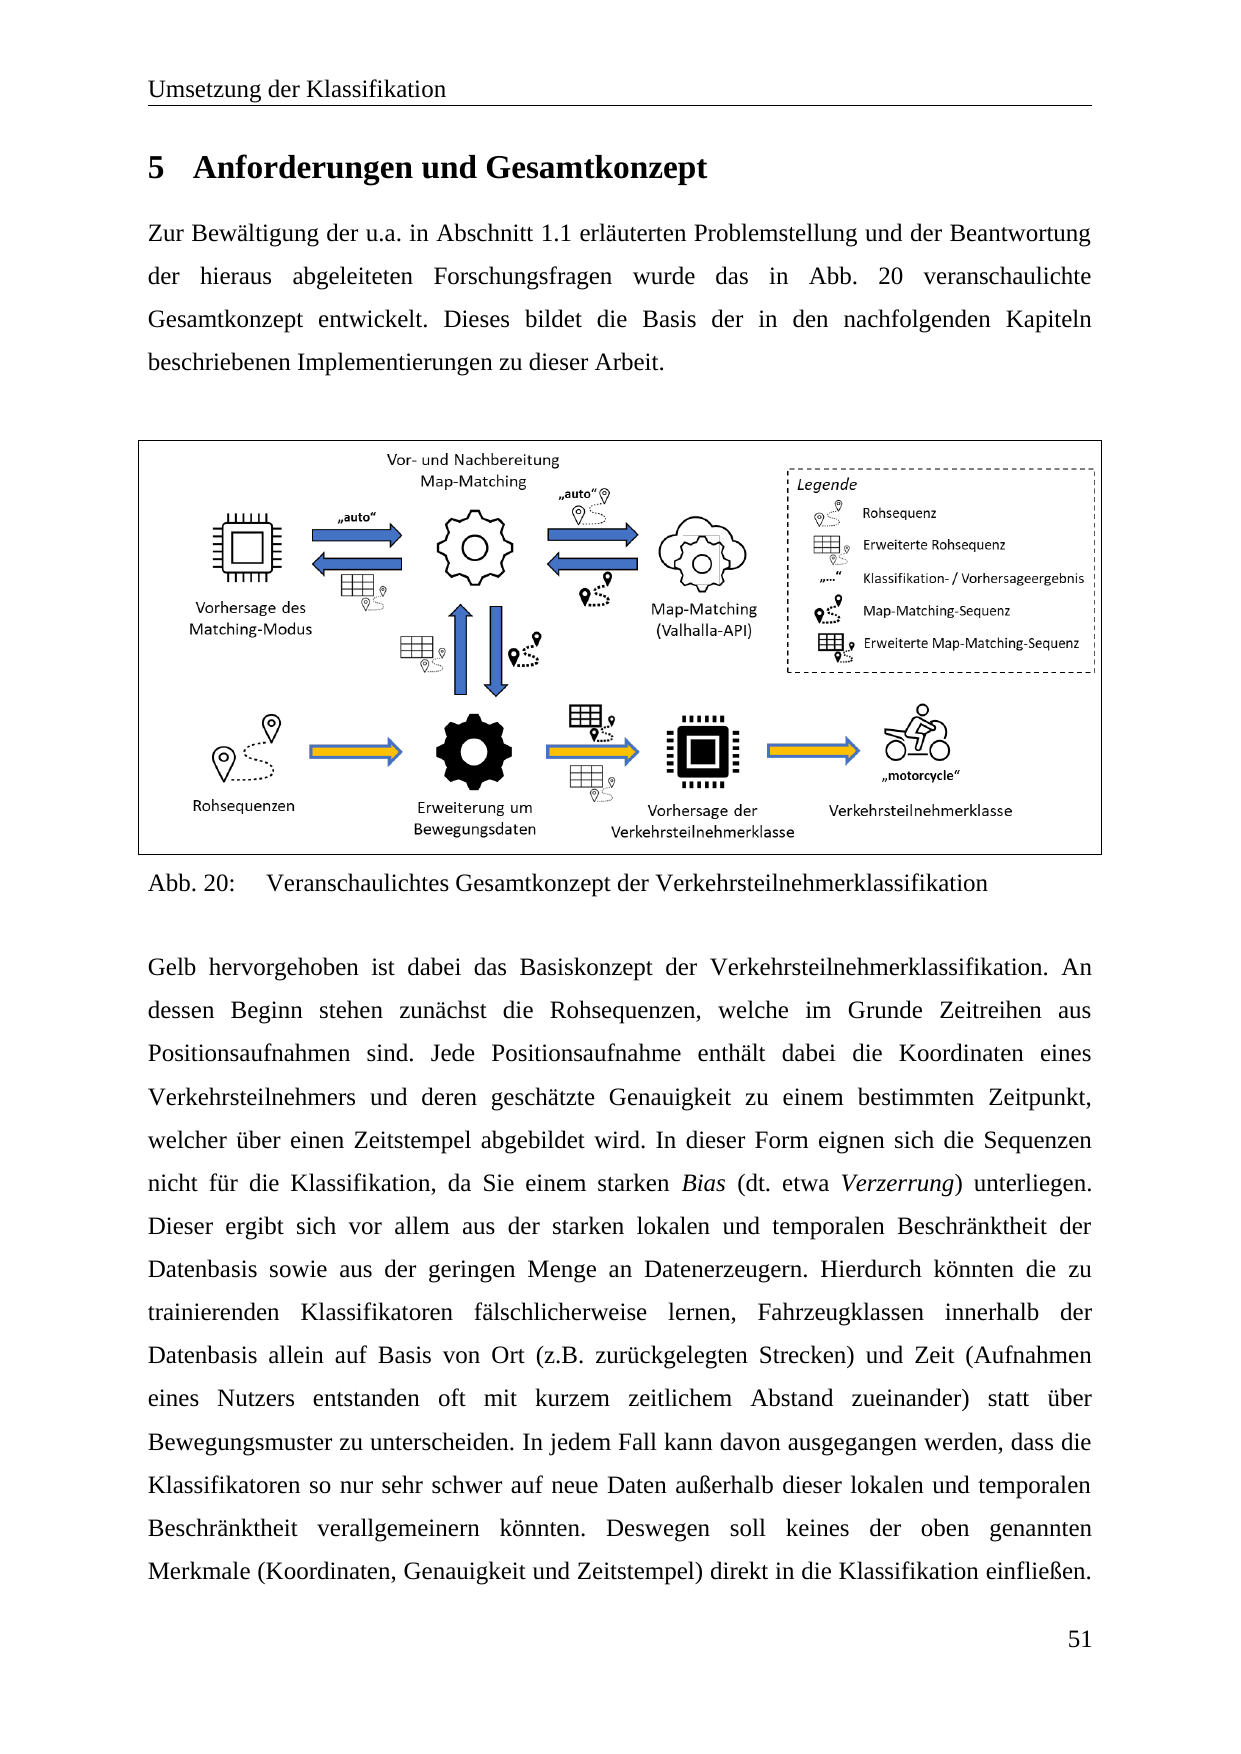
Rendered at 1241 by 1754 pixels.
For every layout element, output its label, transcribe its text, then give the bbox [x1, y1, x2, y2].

picture [147, 443, 1095, 853]
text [148, 952, 1092, 1585]
text Zur Bewältigung der u.a. in Abschnitt 1.1 erläuterten Problemstellung und der Beantwortung der hieraus abgeleiteten Forschungsfragen wurde das in Abb. 20 veranschaulichte Gesamtkonzept entwickelt. Dieses bildet die Basis der in den nachfolgenden Kapiteln beschriebenen Implementierungen zu dieser Arbeit. [148, 218, 1092, 376]
subtitle Anforderungen und Gesamtkonzept [148, 148, 1092, 186]
